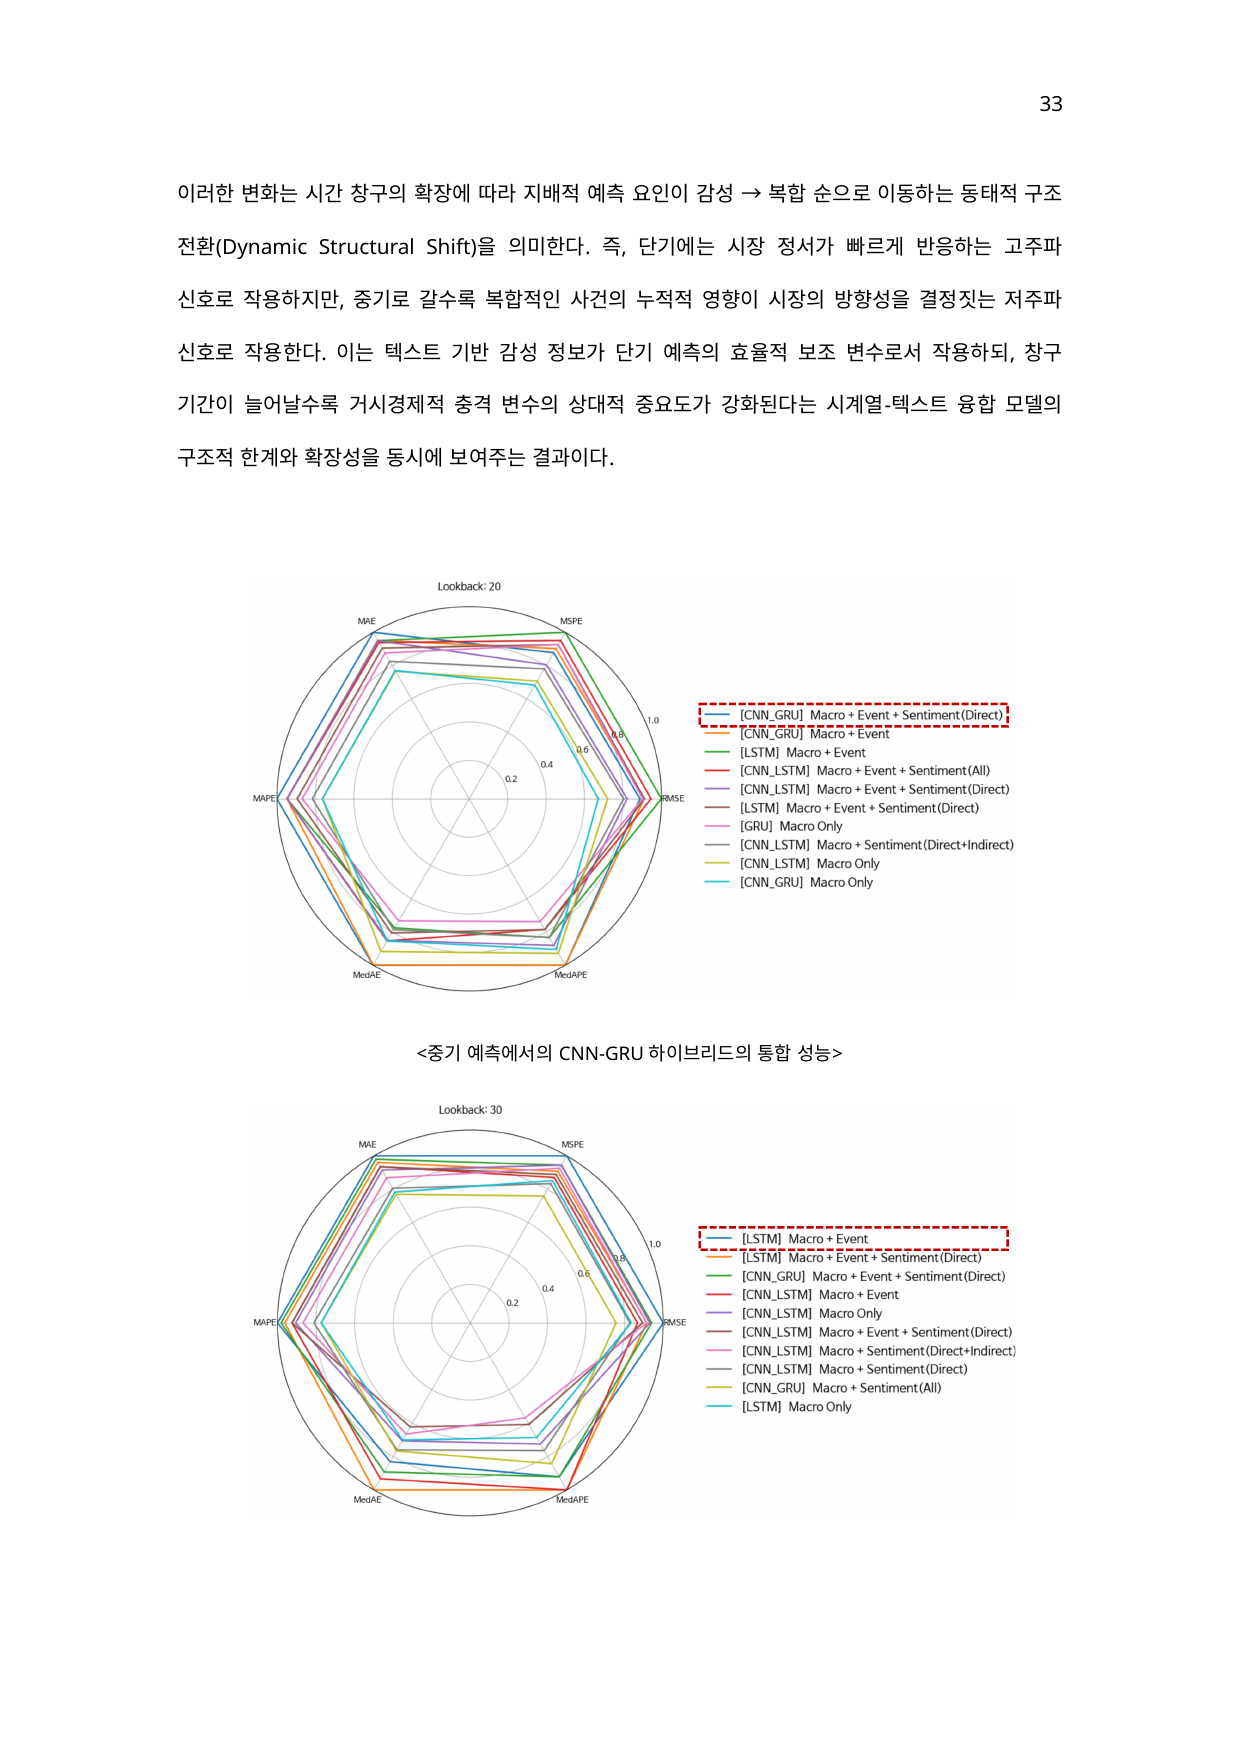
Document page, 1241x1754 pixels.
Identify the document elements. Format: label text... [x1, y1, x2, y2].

text <중기 예측에서의 CNN-GRU 하이브리드의 통합 성능> [177, 1038, 1063, 1065]
picture [247, 1102, 1016, 1523]
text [177, 177, 1063, 472]
picture [247, 577, 1016, 998]
